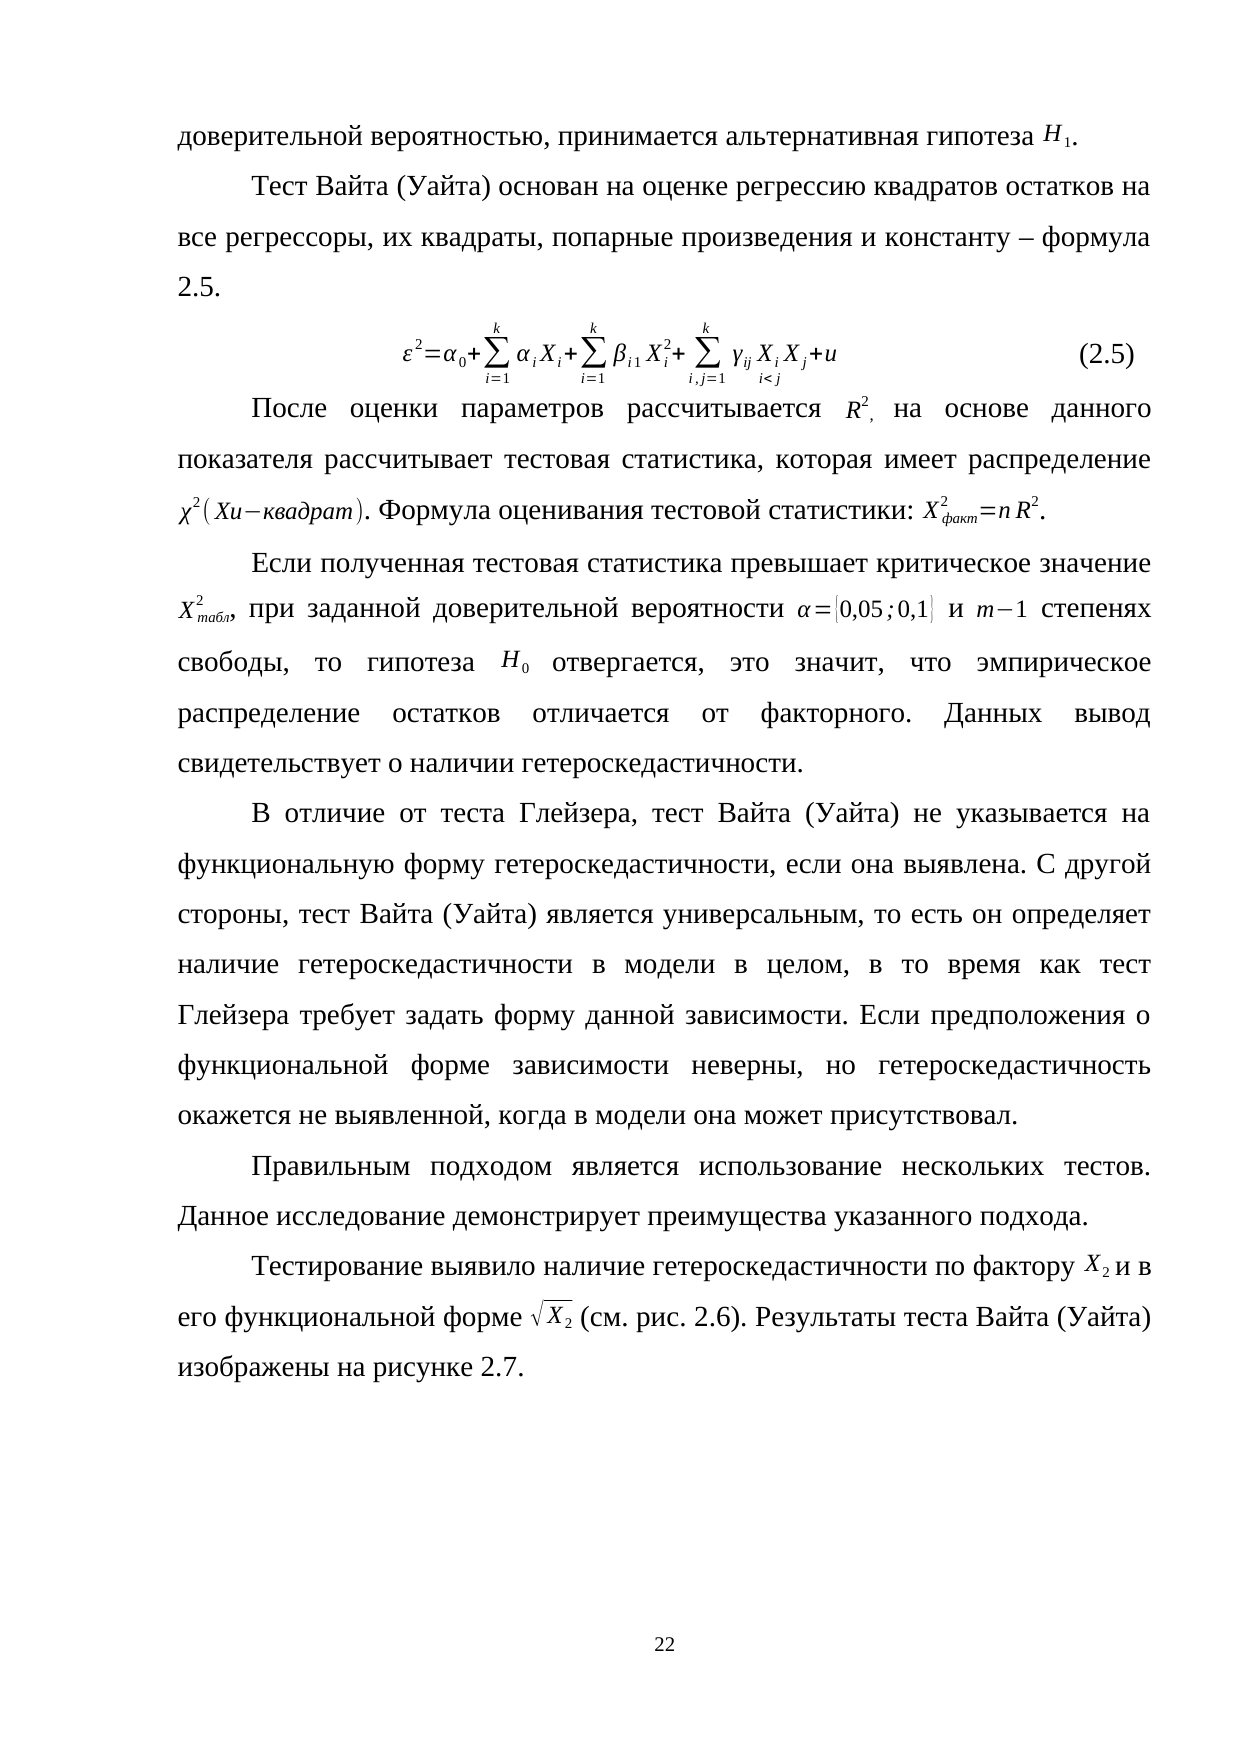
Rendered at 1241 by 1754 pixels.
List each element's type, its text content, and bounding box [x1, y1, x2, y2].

text Тест Вайта (Уайта) основан на оценке регрессию квадратов остатков на все регрессоры, их квадраты, попарные произведения и константу – формула 2.5. [177, 168, 1152, 303]
table_header [177, 319, 1063, 387]
text Правильным подходом является использование нескольких тестов. Данное исследование демонстрирует преимущества указанного подхода. [177, 1148, 1152, 1232]
text Тестирование выявило наличие гетероскедастичности по фактору и в его функциональной форме (см. рис. 2.6). Результаты теста Вайта (Уайта) изображены на рисунке 2.7. [177, 1248, 1152, 1383]
text Если полученная тестовая статистика превышает критическое значение , при заданной доверительной вероятности и степенях свободы, то гипотеза отвергается, это значит, что эмпирическое распределение остатков отличается от факторного. Данных вывод свидетельствует о наличии гетероскедастичности. [177, 545, 1152, 779]
table_header (2.5) [1063, 319, 1151, 387]
text В отличие от теста Глейзера, тест Вайта (Уайта) не указывается на функциональную форму гетероскедастичности, если она выявлена. С другой стороны, тест Вайта (Уайта) является универсальным, то есть он определяет наличие гетероскедастичности в модели в целом, в то время как тест Глейзера требует задать форму данной зависимости. Если предположения о функциональной форме зависимости неверны, но гетероскедастичность окажется не выявленной, когда в модели она может присутствовал. [177, 796, 1152, 1131]
text После оценки параметров рассчитывается , на основе данного показателя рассчитывает тестовая статистика, которая имеет распределение . Формула оценивания тестовой статистики: . [177, 391, 1152, 528]
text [177, 118, 1152, 152]
